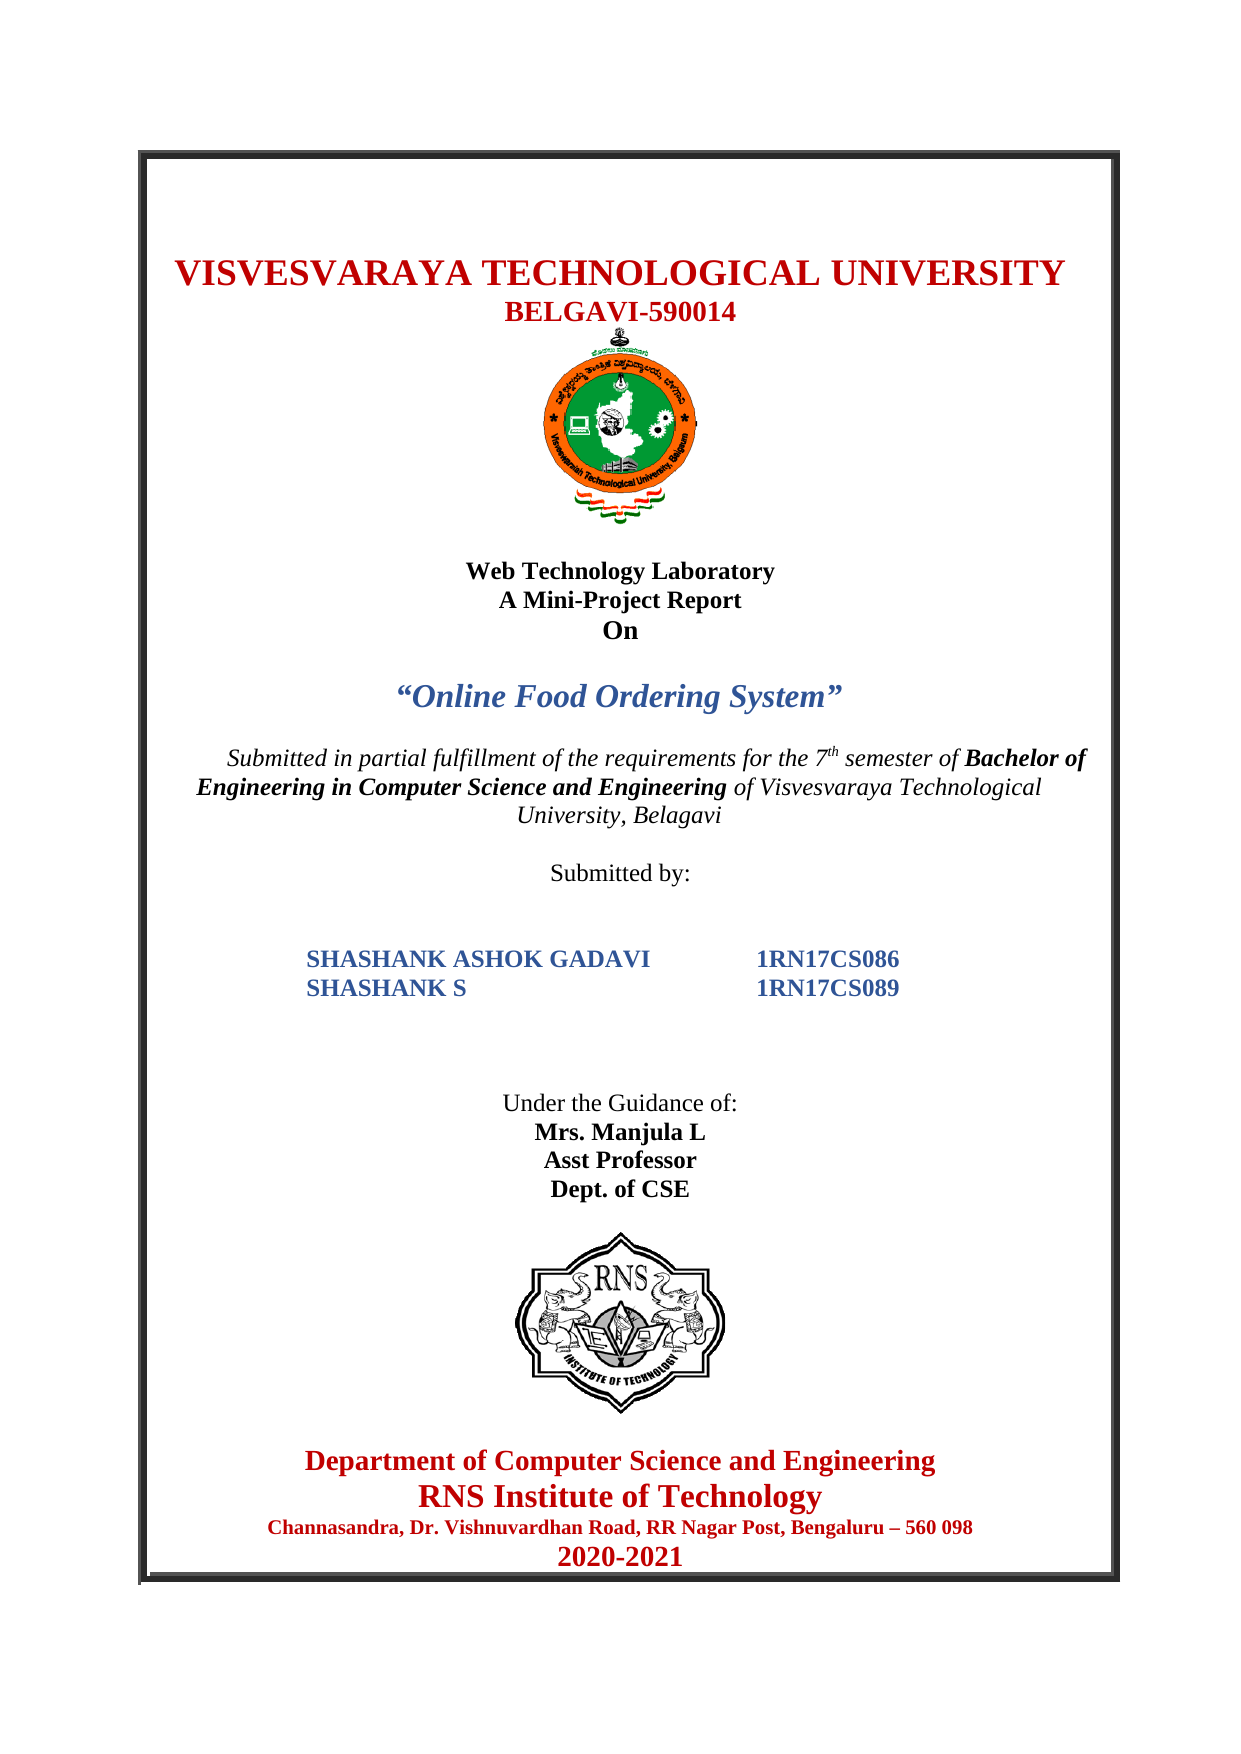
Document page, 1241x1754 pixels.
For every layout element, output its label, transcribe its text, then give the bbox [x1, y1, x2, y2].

text Asst Professor [150, 1146, 1090, 1174]
text On [150, 614, 1090, 645]
text Submitted by: [150, 858, 1090, 887]
text Submitted in partial fulfillment of the requirements for the 7th semester of Bachelor of Engineering in Computer Science and Engineering of Visvesvaraya Technological University, Belagavi [150, 743, 1090, 829]
picture [515, 1231, 725, 1415]
text “Online Food Ordering System” [150, 676, 1090, 714]
text RNS Institute of Technology [150, 1476, 1090, 1515]
text 2020-2021 [150, 1524, 1111, 1572]
text Dept. of CSE [150, 1174, 1090, 1203]
text A Mini-Project Report [150, 585, 1090, 614]
text Department of Computer Science and Engineering [150, 1443, 1090, 1476]
text Under the Guidance of: [150, 1088, 1090, 1117]
text SHASHANK ASHOK GADAVI 1RN17CS086 [150, 944, 1090, 973]
text Visvesvaraya Technological University [150, 251, 1090, 294]
text Mrs. Manjula L [150, 1117, 1090, 1146]
subtitle Belgavi-590014 [150, 294, 1090, 327]
text SHASHANK S 1RN17CS089 [150, 973, 1090, 1002]
text Web Technology Laboratory [150, 556, 1090, 585]
